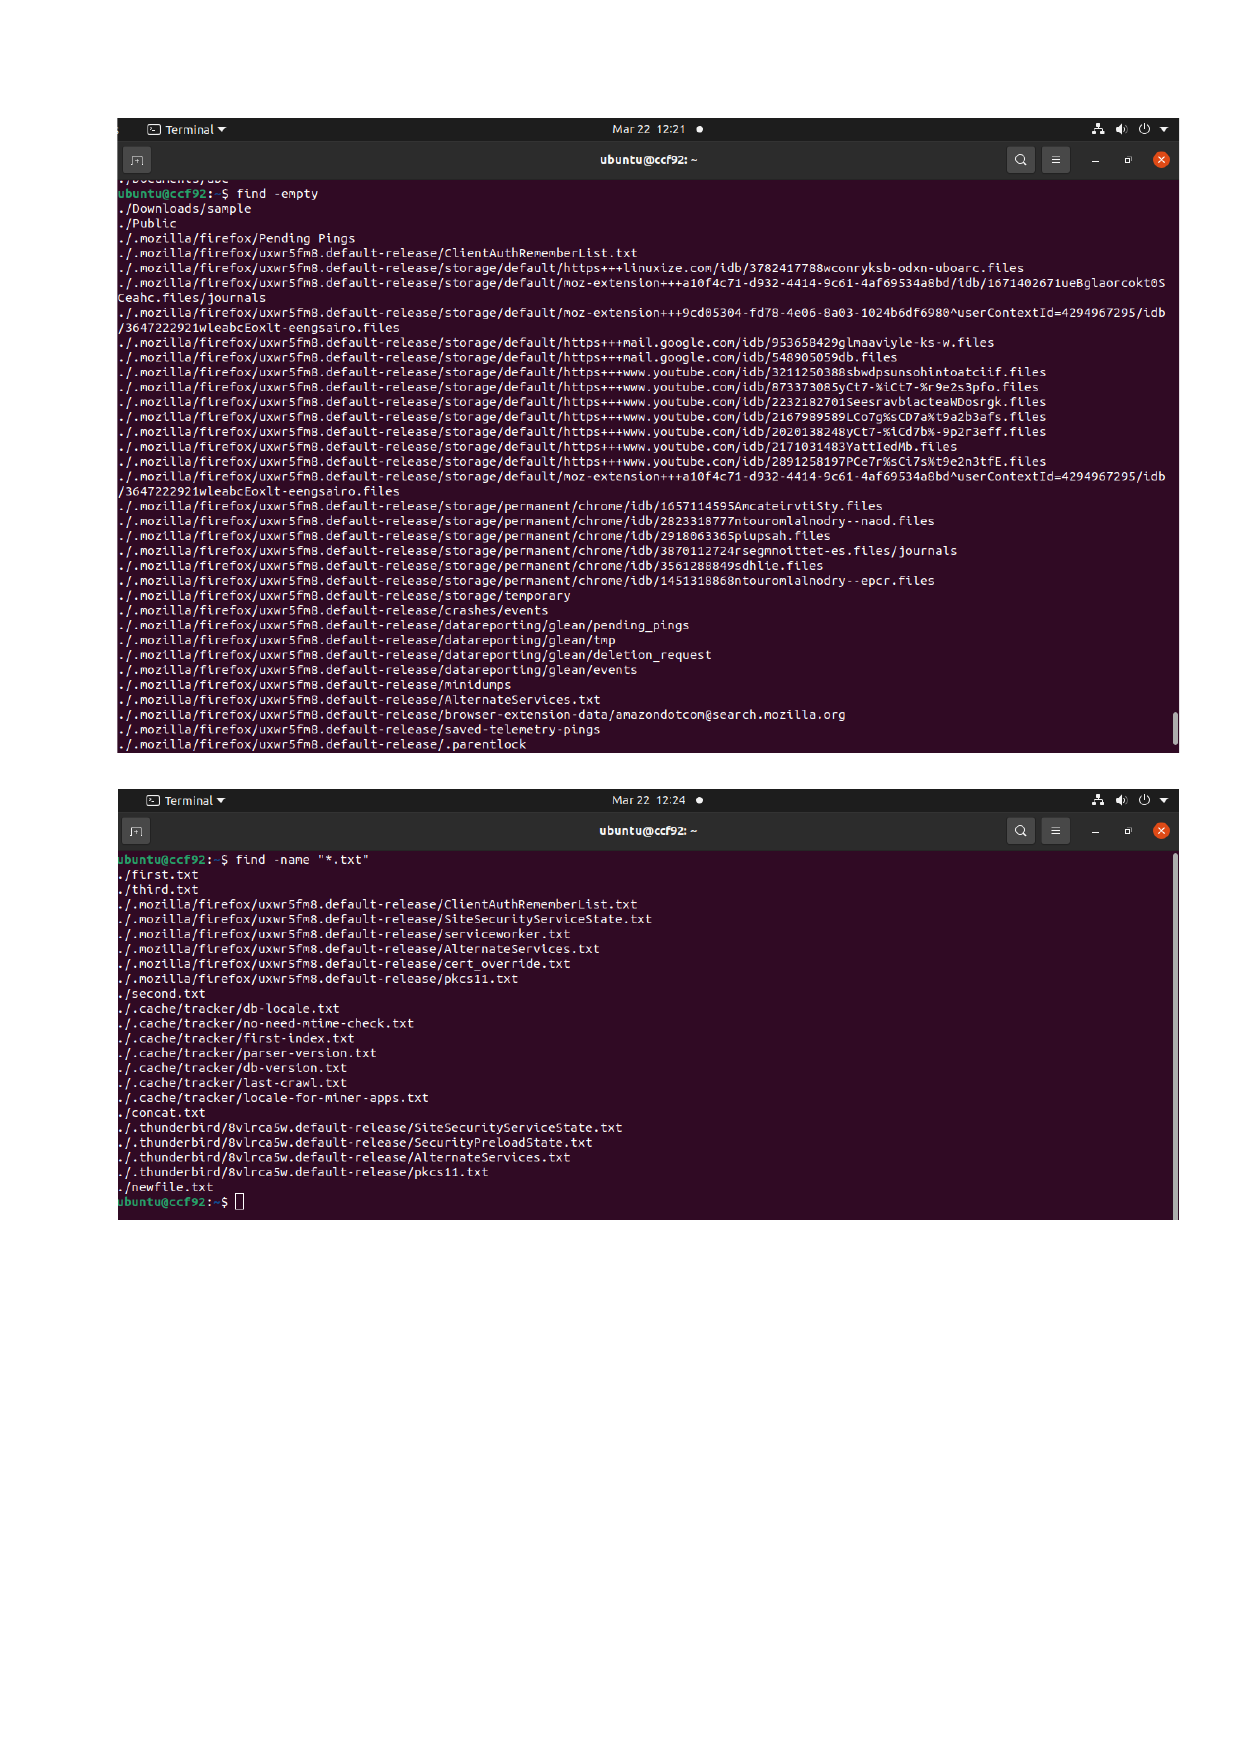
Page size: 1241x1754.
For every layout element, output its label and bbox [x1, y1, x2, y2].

picture [118, 789, 1179, 1220]
picture [117, 118, 1180, 753]
